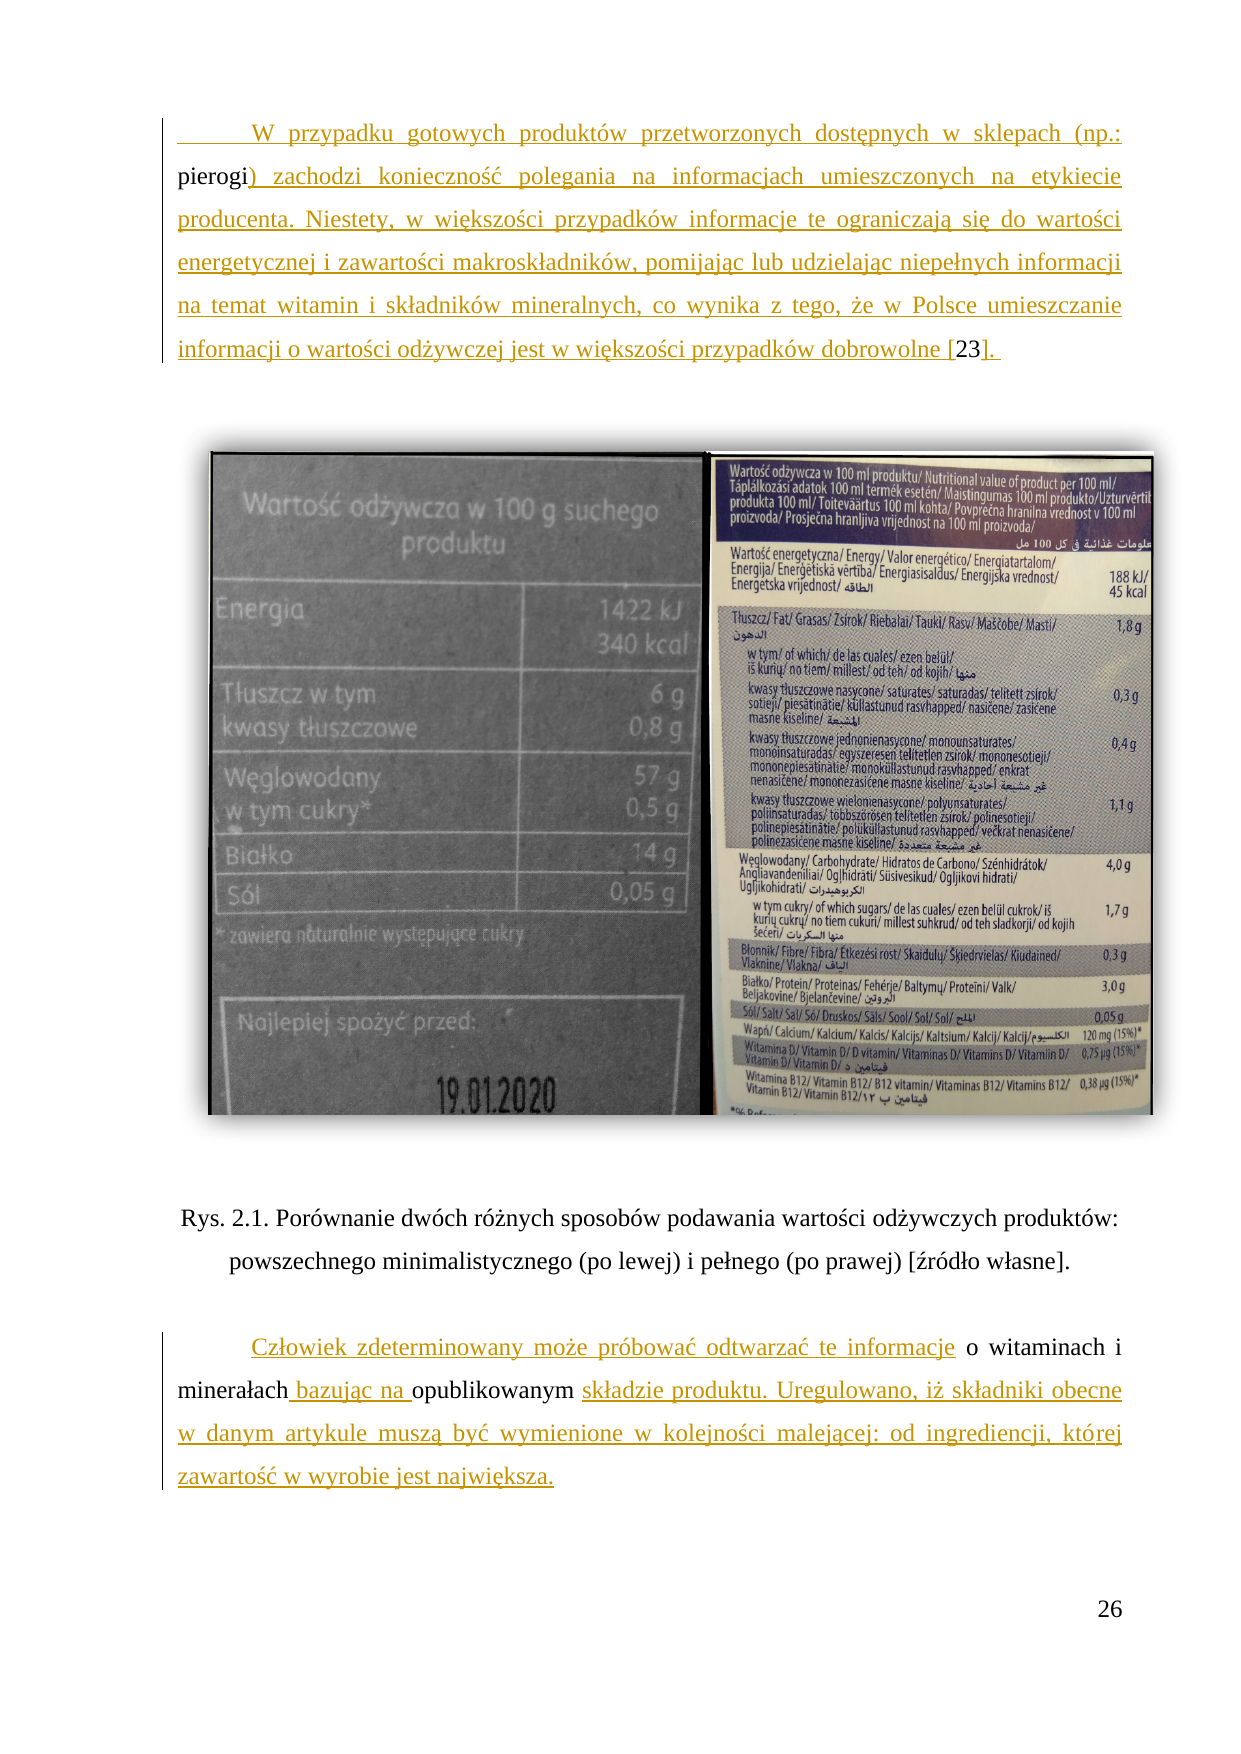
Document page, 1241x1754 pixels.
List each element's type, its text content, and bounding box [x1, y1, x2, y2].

text o witaminach i minerałachopublikowanym [177, 1332, 1122, 1490]
text Rys. 2.1. Porównanie dwóch różnych sposobów podawania wartości odżywczych produktów: powszechnego minimalistycznego (po lewej) i pełnego (po prawej) [źródło własne]. [177, 1203, 1122, 1274]
text pierogi23 [177, 230, 1122, 272]
text pierogi23 [177, 273, 1122, 316]
picture [208, 451, 1154, 1115]
text pierogi23 [177, 144, 1122, 229]
text pierogi23 [177, 118, 1122, 143]
text pierogi23 [177, 317, 1122, 362]
